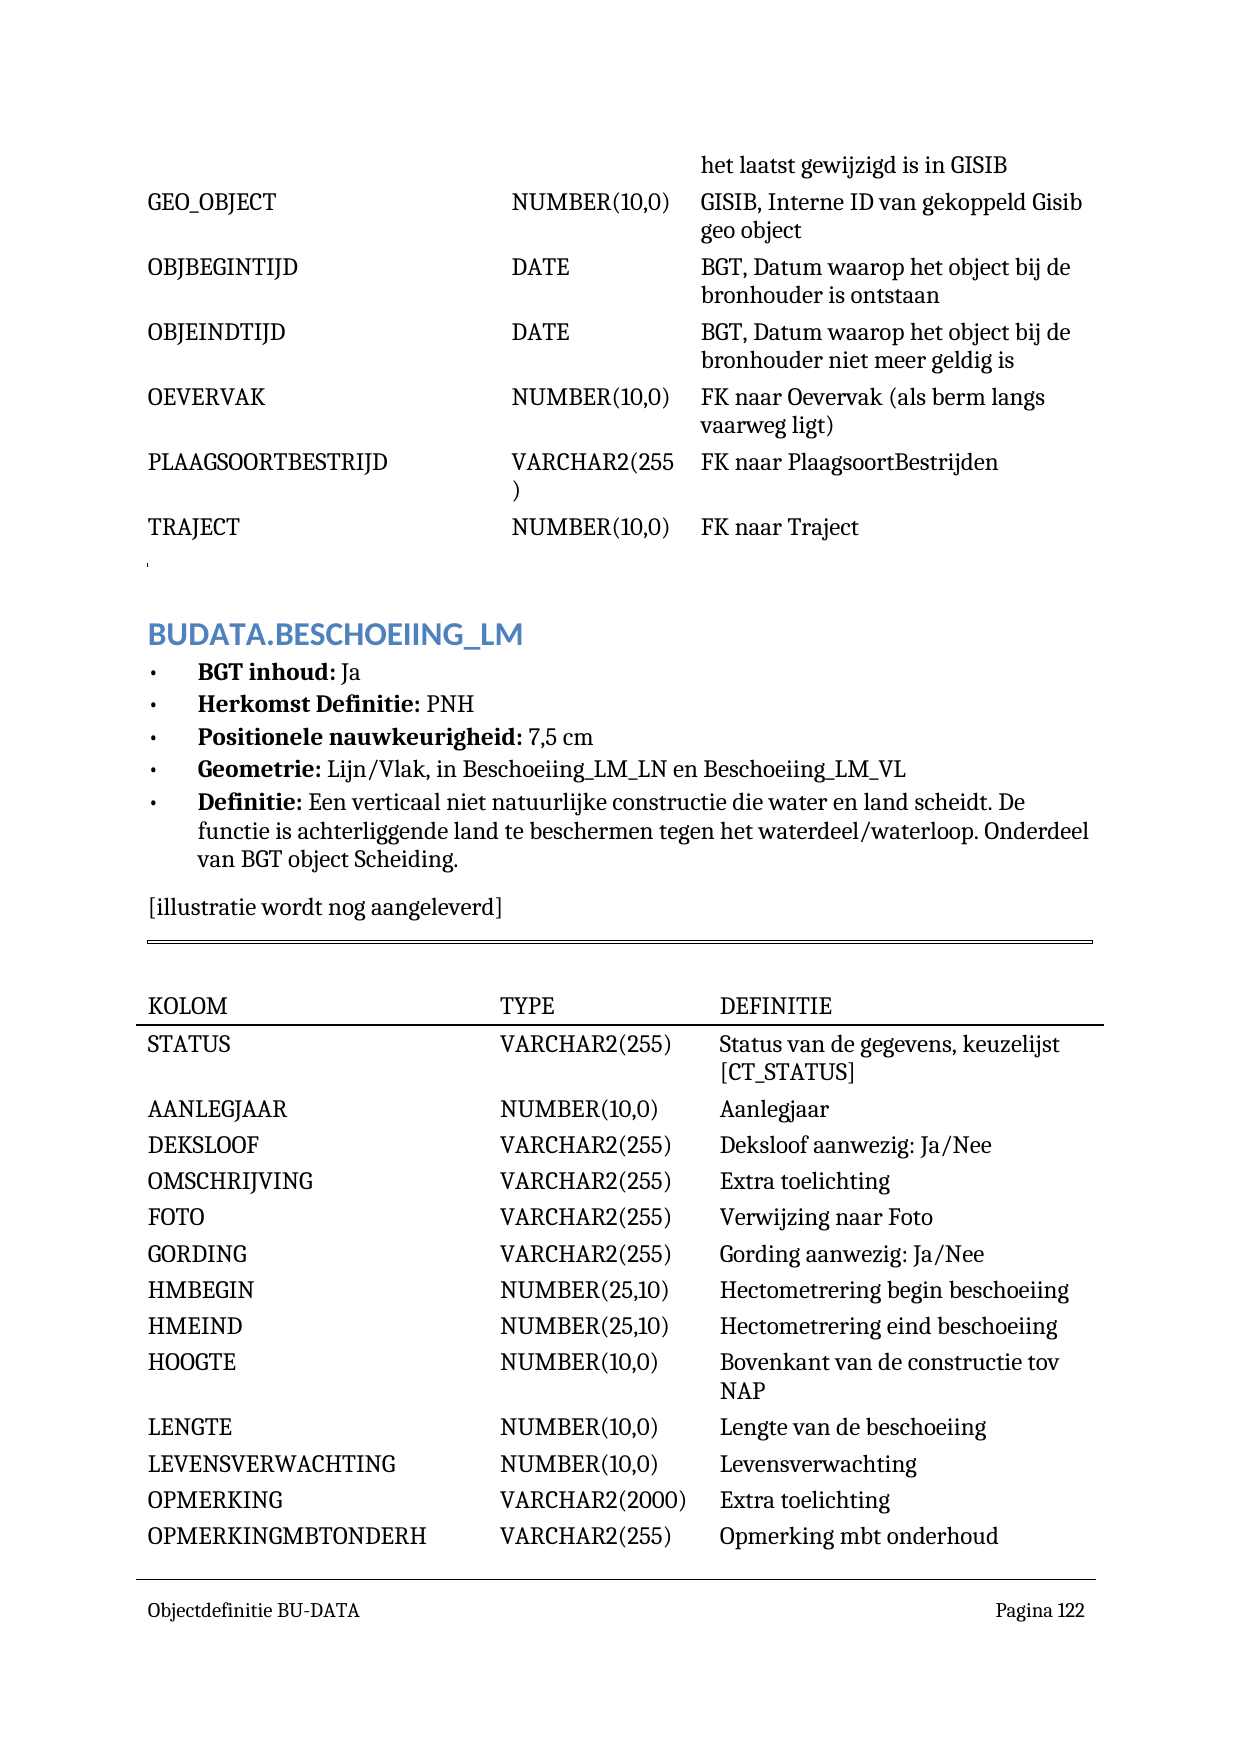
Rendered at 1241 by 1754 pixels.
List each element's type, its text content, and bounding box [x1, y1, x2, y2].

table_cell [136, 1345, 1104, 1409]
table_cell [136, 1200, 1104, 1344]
text [illustratie wordt nog aangeleverd] [148, 893, 1093, 922]
subtitle BUDATA.BESCHOEIING_LM [148, 613, 1093, 654]
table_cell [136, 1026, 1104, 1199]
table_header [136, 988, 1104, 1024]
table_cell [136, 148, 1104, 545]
list Positionele nauwkeurigheid: 7,5 cm [148, 723, 1093, 752]
list Definitie: Een verticaal niet natuurlijke constructie die water en land scheidt. De functie is achterliggende land te beschermen tegen het waterdeel/waterloop. Onderdeel van BGT object Scheiding. [148, 788, 1093, 874]
list Geometrie: Lijn/Vlak, in Beschoeiing_LM_LN en Beschoeiing_LM_VL [148, 755, 1093, 784]
list Herkomst Definitie: PNH [148, 690, 1093, 719]
list BGT inhoud: Ja [148, 658, 1093, 687]
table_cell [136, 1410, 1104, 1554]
